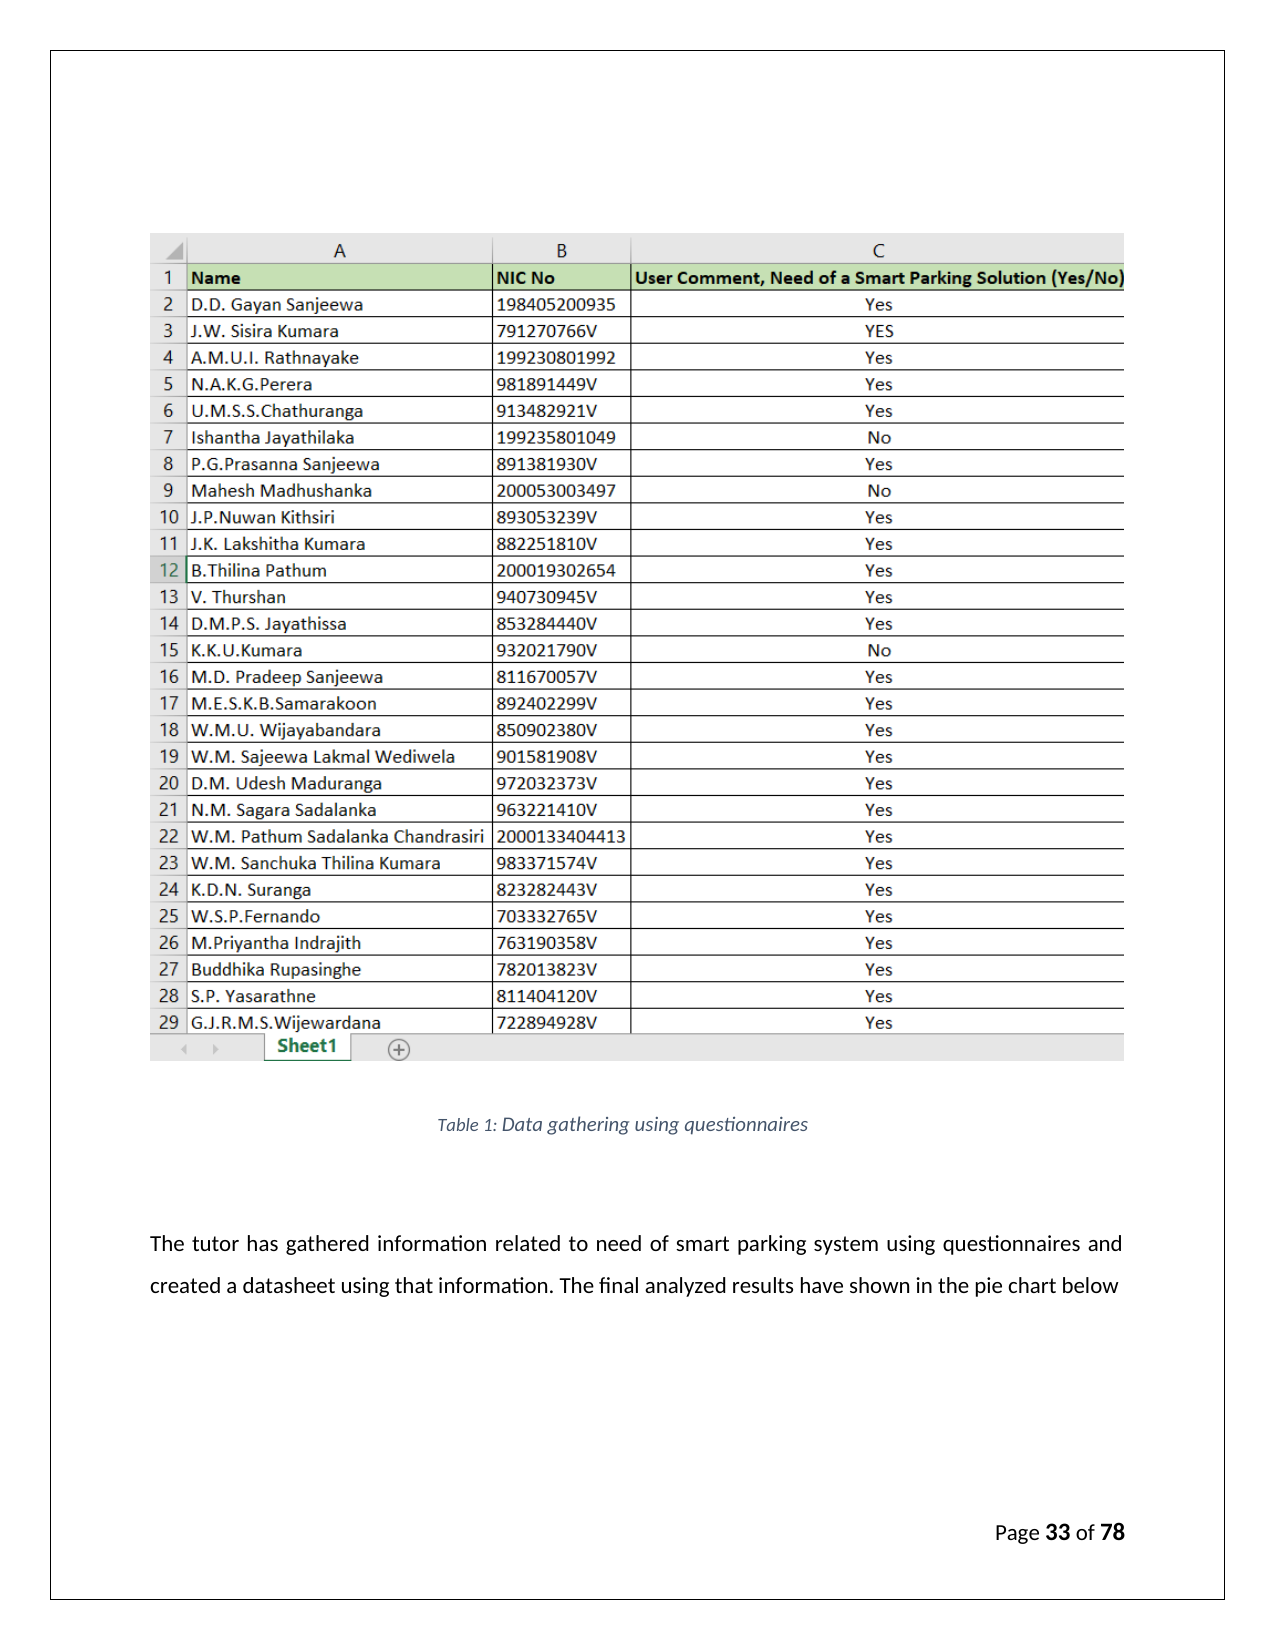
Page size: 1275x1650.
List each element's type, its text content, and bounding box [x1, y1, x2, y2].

text The tutor has gathered information related to need of smart parking system using questionnaires and created a datasheet using that information. The final analyzed results have shown in the pie chart below [150, 1229, 1125, 1299]
text Table 1: Data gathering using questionnaires [150, 1111, 1125, 1136]
picture [150, 233, 1124, 1061]
